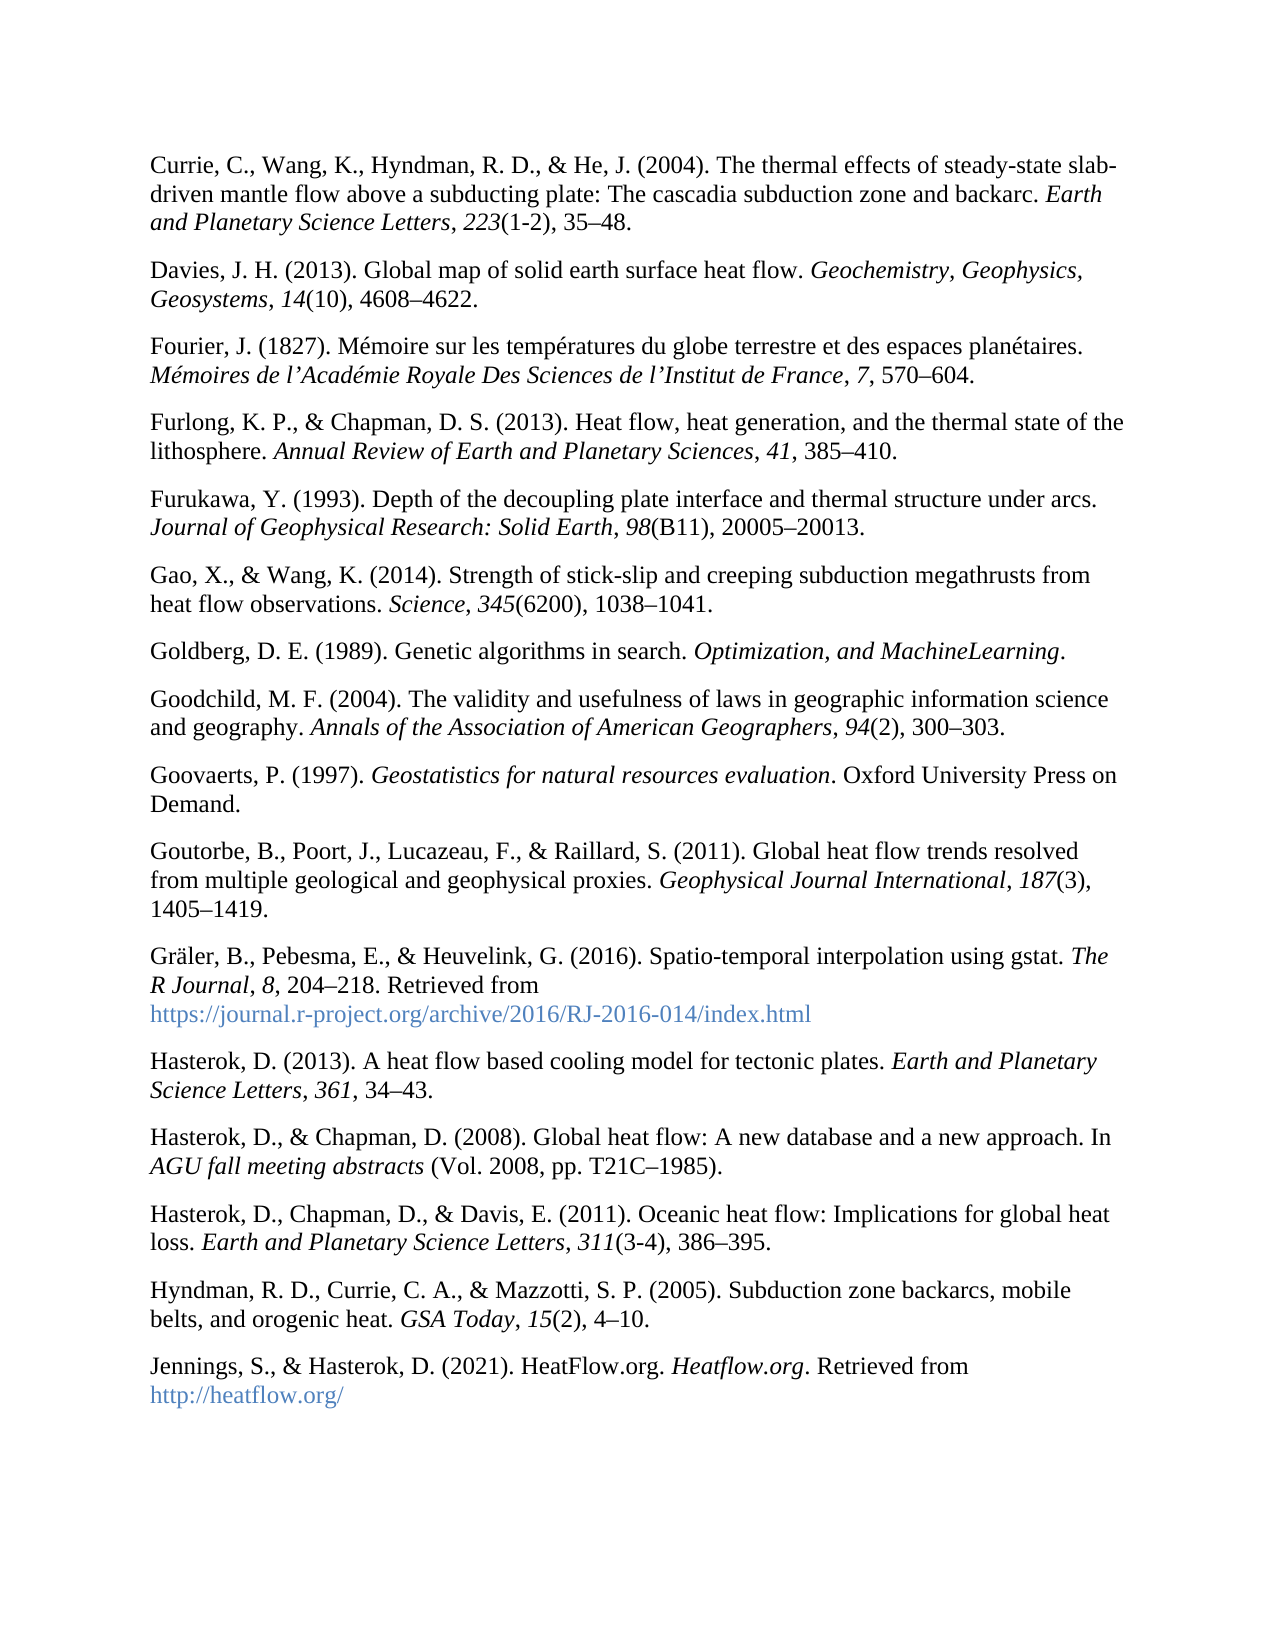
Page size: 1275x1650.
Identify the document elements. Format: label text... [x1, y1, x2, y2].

text Fourier, J. (1827). Mémoire sur les températures du globe terrestre et des espaces planétaires. Mémoires de l’Académie Royale Des Sciences de l’Institut de France, 7, 570–604. [150, 331, 1125, 389]
text Furukawa, Y. (1993). Depth of the decoupling plate interface and thermal structure under arcs. Journal of Geophysical Research: Solid Earth, 98(B11), 20005–20013. [150, 484, 1125, 541]
text Hasterok, D. (2013). A heat flow based cooling model for tectonic plates. Earth and Planetary Science Letters, 361, 34–43. [150, 1046, 1125, 1104]
text Hasterok, D., Chapman, D., & Davis, E. (2011). Oceanic heat flow: Implications for global heat loss. Earth and Planetary Science Letters, 311(3-4), 386–395. [150, 1199, 1125, 1256]
text Goodchild, M. F. (2004). The validity and usefulness of laws in geographic information science and geography. Annals of the Association of American Geographers, 94(2), 300–303. [150, 684, 1125, 741]
text Goldberg, D. E. (1989). Genetic algorithms in search. Optimization, and MachineLearning. [150, 636, 1125, 665]
text Goovaerts, P. (1997). Geostatistics for natural resources evaluation. Oxford University Press on Demand. [150, 760, 1125, 817]
text Currie, C., Wang, K., Hyndman, R. D., & He, J. (2004). The thermal effects of steady-state slab-driven mantle flow above a subducting plate: The cascadia subduction zone and backarc. Earth and Planetary Science Letters, 223(1-2), 35–48. [150, 150, 1125, 236]
text Davies, J. H. (2013). Global map of solid earth surface heat flow. Geochemistry, Geophysics, Geosystems, 14(10), 4608–4622. [150, 255, 1125, 312]
text Goutorbe, B., Poort, J., Lucazeau, F., & Raillard, S. (2011). Global heat flow trends resolved from multiple geological and geophysical proxies. Geophysical Journal International, 187(3), 1405–1419. [150, 836, 1125, 922]
text Hasterok, D., & Chapman, D. (2008). Global heat flow: A new database and a new approach. In AGU fall meeting abstracts (Vol. 2008, pp. T21C–1985). [150, 1122, 1125, 1180]
text Gräler, B., Pebesma, E., & Heuvelink, G. (2016). Spatio-temporal interpolation using gstat. The R Journal, 8, 204–218. Retrieved from https://journal.r-project.org/archive/2016/RJ-2016-014/index.html [150, 941, 1125, 1027]
text Gao, X., & Wang, K. (2014). Strength of stick-slip and creeping subduction megathrusts from heat flow observations. Science, 345(6200), 1038–1041. [150, 560, 1125, 617]
text Furlong, K. P., & Chapman, D. S. (2013). Heat flow, heat generation, and the thermal state of the lithosphere. Annual Review of Earth and Planetary Sciences, 41, 385–410. [150, 407, 1125, 465]
text Hyndman, R. D., Currie, C. A., & Mazzotti, S. P. (2005). Subduction zone backarcs, mobile belts, and orogenic heat. GSA Today, 15(2), 4–10. [150, 1275, 1125, 1332]
text Jennings, S., & Hasterok, D. (2021). HeatFlow.org. Heatflow.org. Retrieved from http://heatflow.org/ [150, 1351, 1125, 1409]
